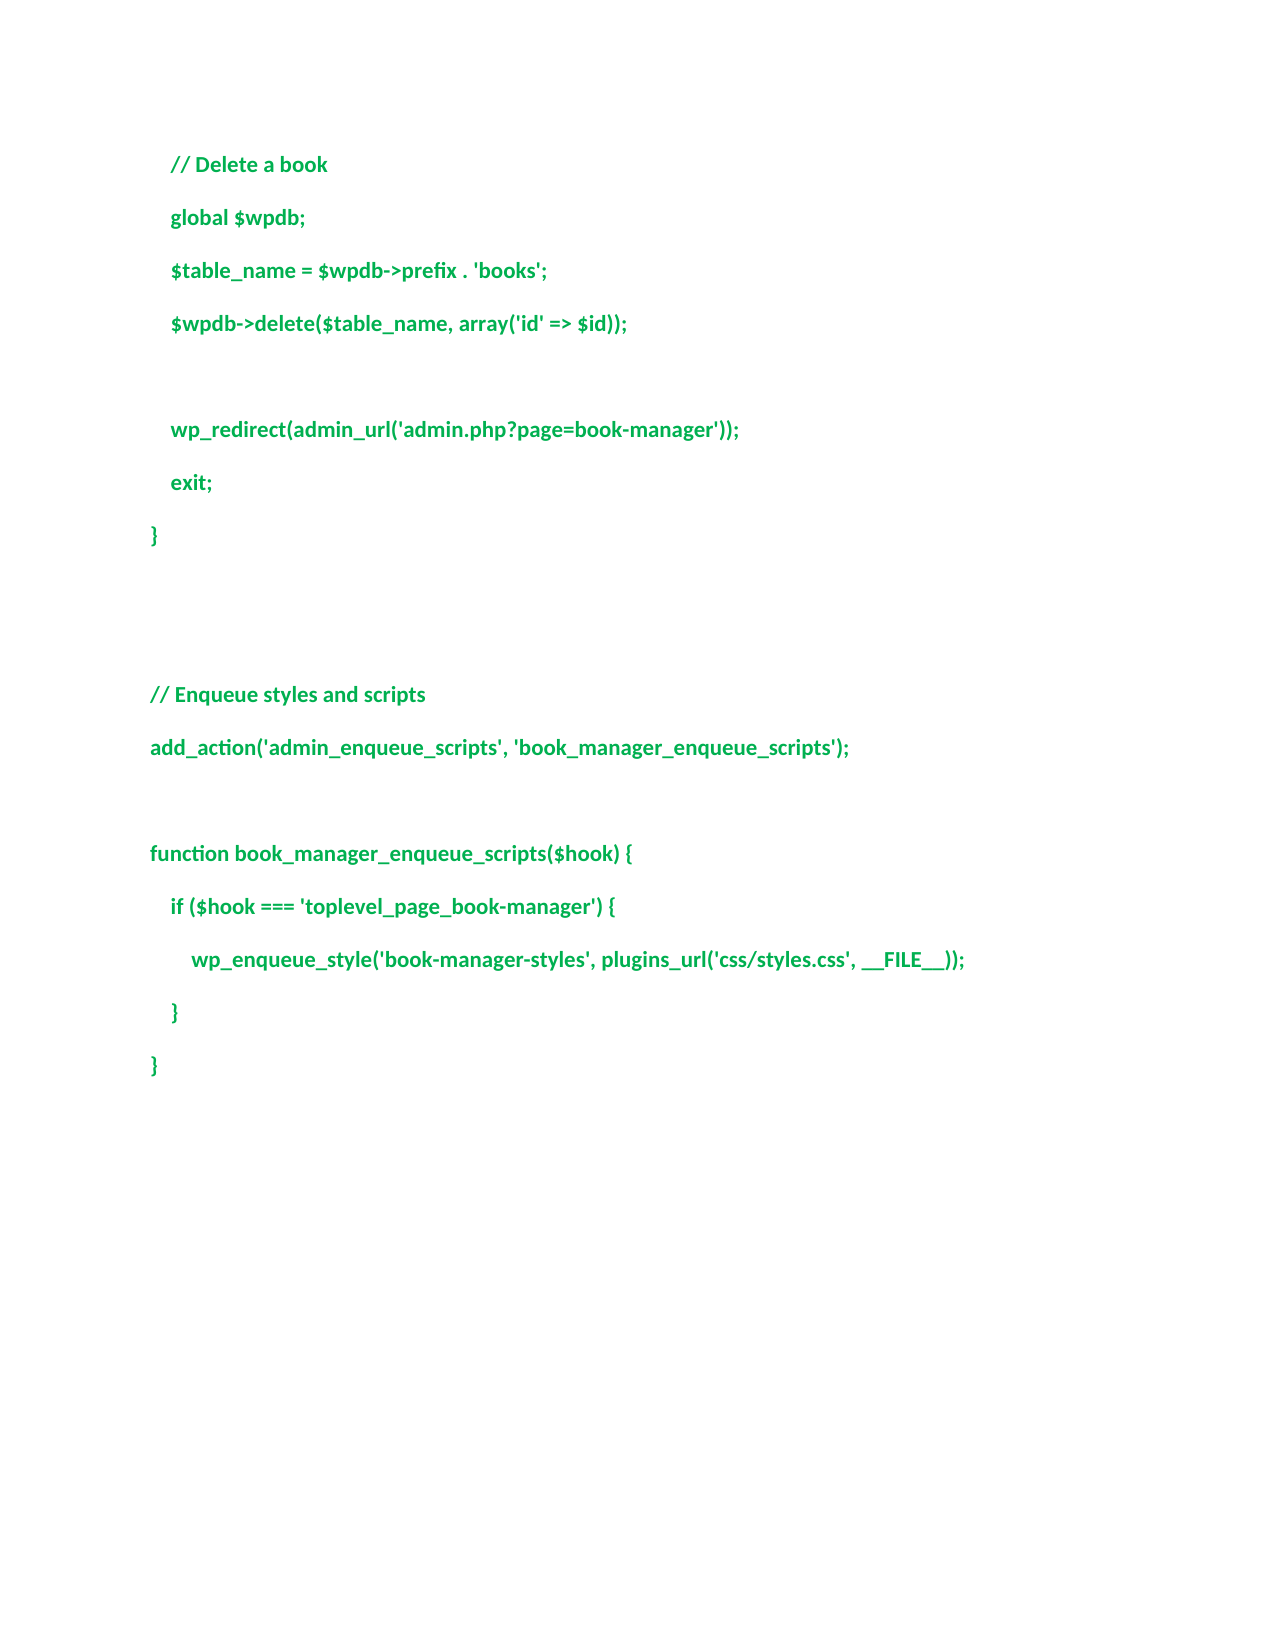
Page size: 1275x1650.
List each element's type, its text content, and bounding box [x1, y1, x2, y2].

text wp_enqueue_style('book-manager-styles', plugins_url('css/styles.css', __FILE__)); [150, 945, 1125, 973]
text add_action('admin_enqueue_scripts', 'book_manager_enqueue_scripts'); [150, 733, 1125, 761]
text // Delete a book [150, 150, 1125, 178]
text exit; [150, 468, 1125, 496]
text $wpdb->delete($table_name, array('id' => $id)); [150, 309, 1125, 337]
text } [150, 521, 1125, 549]
text // Enqueue styles and scripts [150, 680, 1125, 708]
text if ($hook === 'toplevel_page_book-manager') { [150, 892, 1125, 920]
text } [150, 1051, 1125, 1079]
text $table_name = $wpdb->prefix . 'books'; [150, 256, 1125, 284]
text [150, 415, 1125, 443]
text } [150, 998, 1125, 1026]
text function book_manager_enqueue_scripts($hook) { [150, 839, 1125, 867]
text global $wpdb; [150, 203, 1125, 231]
